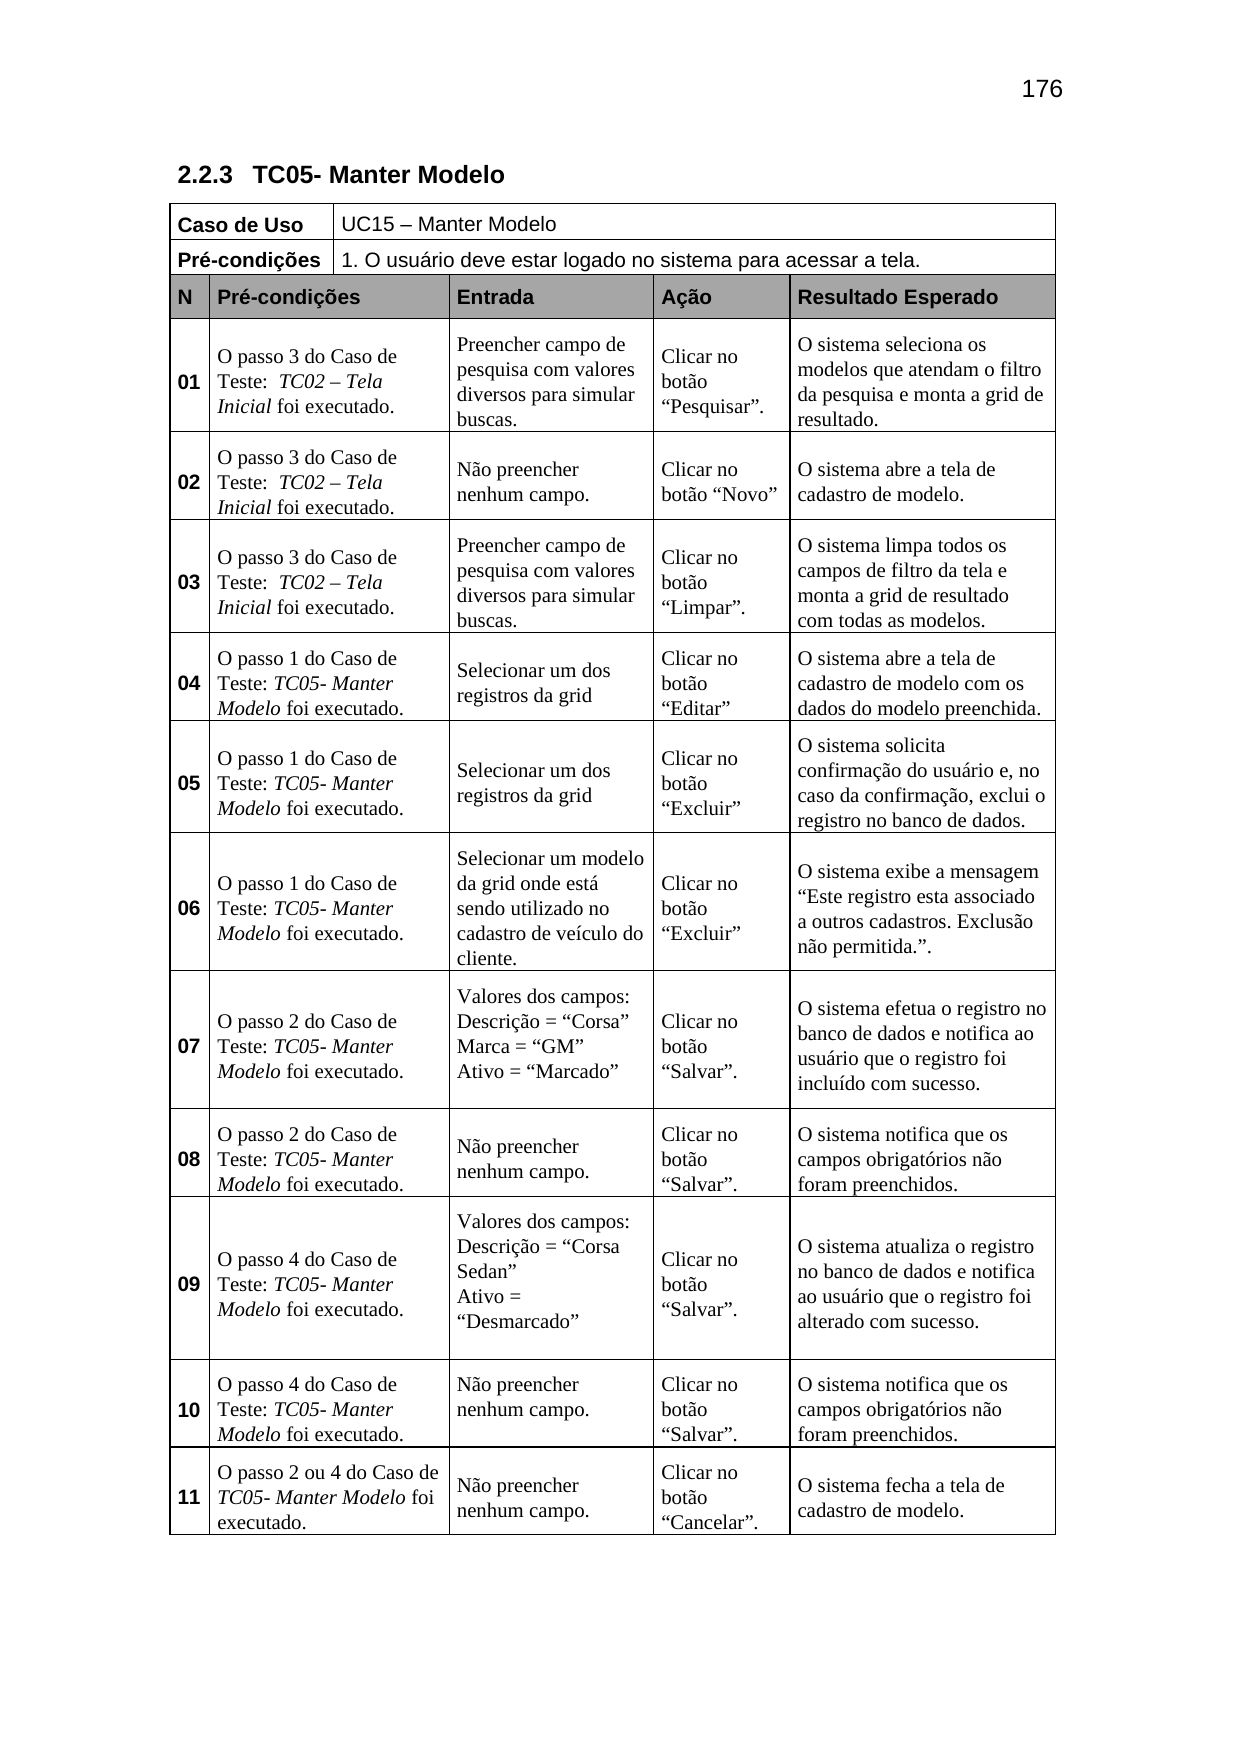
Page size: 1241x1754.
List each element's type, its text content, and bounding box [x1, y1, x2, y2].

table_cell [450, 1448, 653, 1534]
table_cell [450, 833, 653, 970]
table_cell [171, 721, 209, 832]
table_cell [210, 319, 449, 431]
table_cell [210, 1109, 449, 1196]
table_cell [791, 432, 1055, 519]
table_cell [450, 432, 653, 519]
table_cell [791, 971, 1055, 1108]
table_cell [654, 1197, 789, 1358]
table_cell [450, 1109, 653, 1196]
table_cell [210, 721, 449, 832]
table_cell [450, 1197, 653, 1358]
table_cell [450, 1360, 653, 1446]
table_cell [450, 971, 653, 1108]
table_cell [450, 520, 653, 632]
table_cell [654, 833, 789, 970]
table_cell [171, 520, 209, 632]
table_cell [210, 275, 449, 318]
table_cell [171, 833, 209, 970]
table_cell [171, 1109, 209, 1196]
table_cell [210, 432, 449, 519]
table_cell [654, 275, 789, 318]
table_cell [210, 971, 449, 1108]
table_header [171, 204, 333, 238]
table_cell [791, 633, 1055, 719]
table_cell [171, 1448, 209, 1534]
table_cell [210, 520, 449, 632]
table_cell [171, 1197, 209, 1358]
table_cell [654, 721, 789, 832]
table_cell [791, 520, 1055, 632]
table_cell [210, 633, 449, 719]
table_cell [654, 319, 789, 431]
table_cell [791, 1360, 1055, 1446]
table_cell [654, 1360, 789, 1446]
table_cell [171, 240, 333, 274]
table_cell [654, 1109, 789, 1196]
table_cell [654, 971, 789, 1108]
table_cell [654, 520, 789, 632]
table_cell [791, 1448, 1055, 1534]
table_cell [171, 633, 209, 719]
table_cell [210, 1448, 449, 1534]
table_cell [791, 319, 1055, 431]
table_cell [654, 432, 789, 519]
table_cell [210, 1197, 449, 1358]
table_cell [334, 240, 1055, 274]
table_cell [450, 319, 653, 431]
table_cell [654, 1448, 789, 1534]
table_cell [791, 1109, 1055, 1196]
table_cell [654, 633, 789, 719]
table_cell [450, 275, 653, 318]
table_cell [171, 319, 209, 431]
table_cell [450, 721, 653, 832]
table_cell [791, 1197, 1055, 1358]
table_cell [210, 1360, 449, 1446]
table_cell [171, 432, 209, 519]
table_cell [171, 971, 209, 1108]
text TC05- Manter Modelo [177, 160, 1063, 189]
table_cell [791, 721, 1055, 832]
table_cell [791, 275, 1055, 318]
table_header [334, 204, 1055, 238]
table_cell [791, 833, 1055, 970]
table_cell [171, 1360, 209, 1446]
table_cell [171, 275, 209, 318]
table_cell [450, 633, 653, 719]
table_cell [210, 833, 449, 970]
